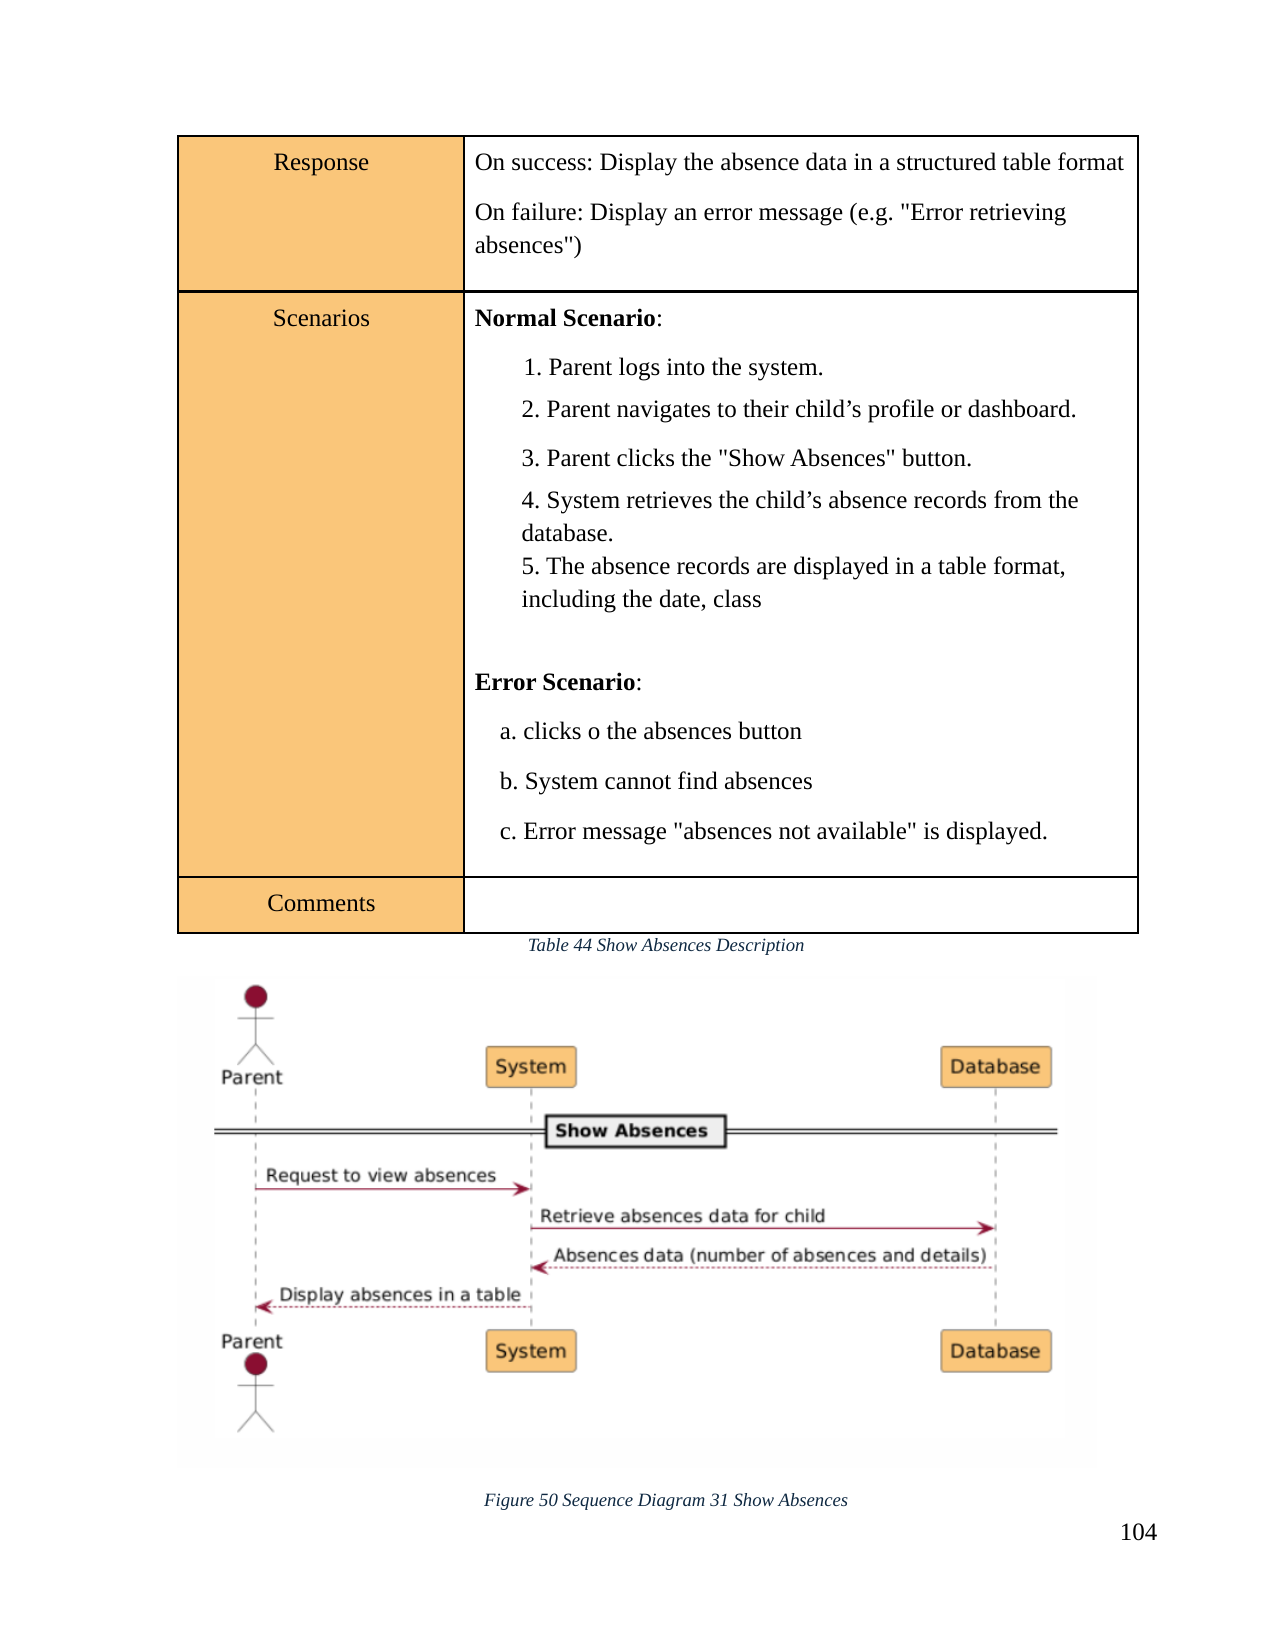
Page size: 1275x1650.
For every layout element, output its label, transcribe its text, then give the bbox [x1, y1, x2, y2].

table_cell Normal Scenario: Error Scenario: a. clicks o the absences button b. System cannot find absences c. Error message "absences not available" is displayed. [465, 293, 1137, 876]
table_cell On success: Display the absence data in a structured table format On failure: Display an error message (e.g. "Error retrieving absences") [465, 137, 1137, 290]
picture [177, 976, 1097, 1468]
table_cell [465, 878, 1137, 932]
table_cell Comments [179, 878, 463, 932]
table_cell Scenarios [179, 293, 463, 876]
table_cell Response [179, 137, 463, 290]
